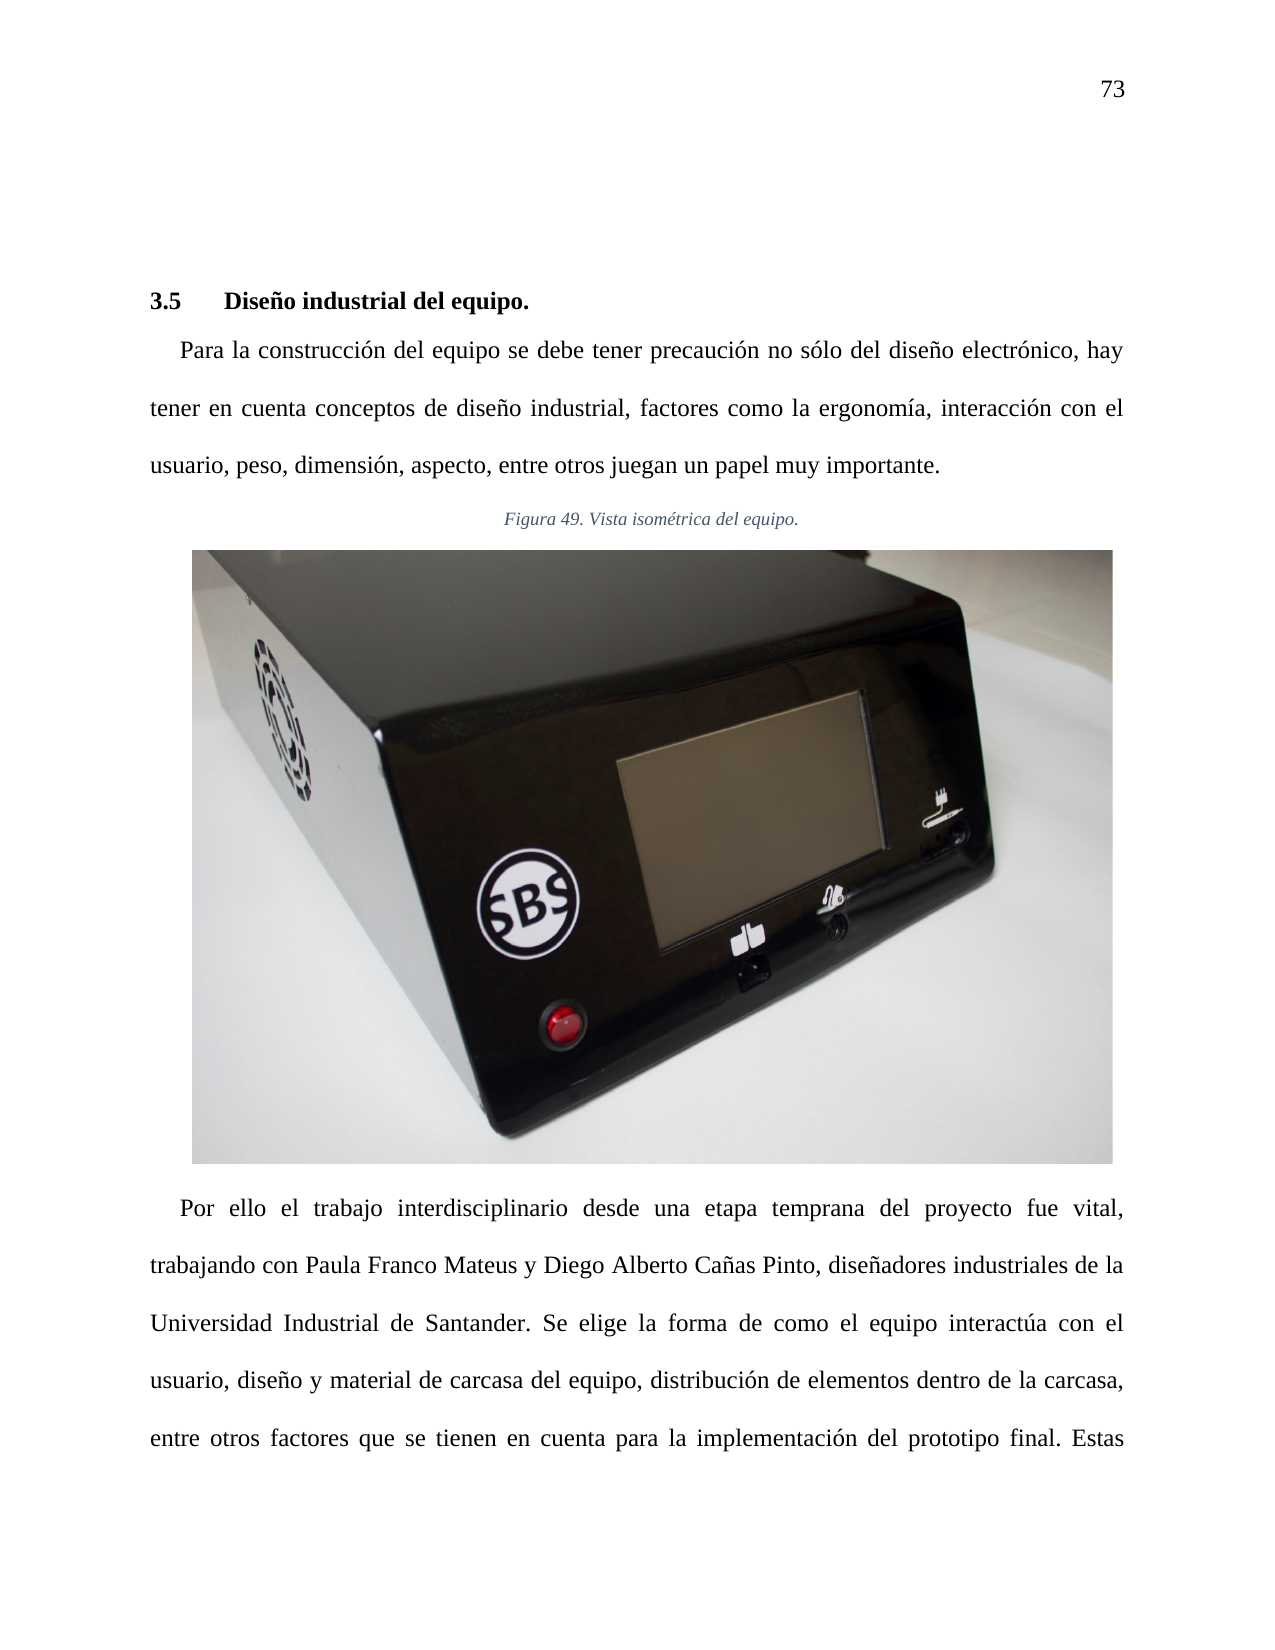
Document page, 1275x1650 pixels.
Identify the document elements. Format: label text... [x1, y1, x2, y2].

text Para la construcción del equipo se debe tener precaución no sólo del diseño electrónico, hay tener en cuenta conceptos de diseño industrial, factores como la ergonomía, interacción con el usuario, peso, dimensión, aspecto, entre otros juegan un papel muy importante. [150, 335, 1125, 479]
subtitle Diseño industrial del equipo. [150, 286, 1125, 314]
text Figura 49. Vista isométrica del equipo. [150, 508, 1125, 529]
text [150, 1193, 1125, 1452]
picture [192, 550, 1113, 1164]
